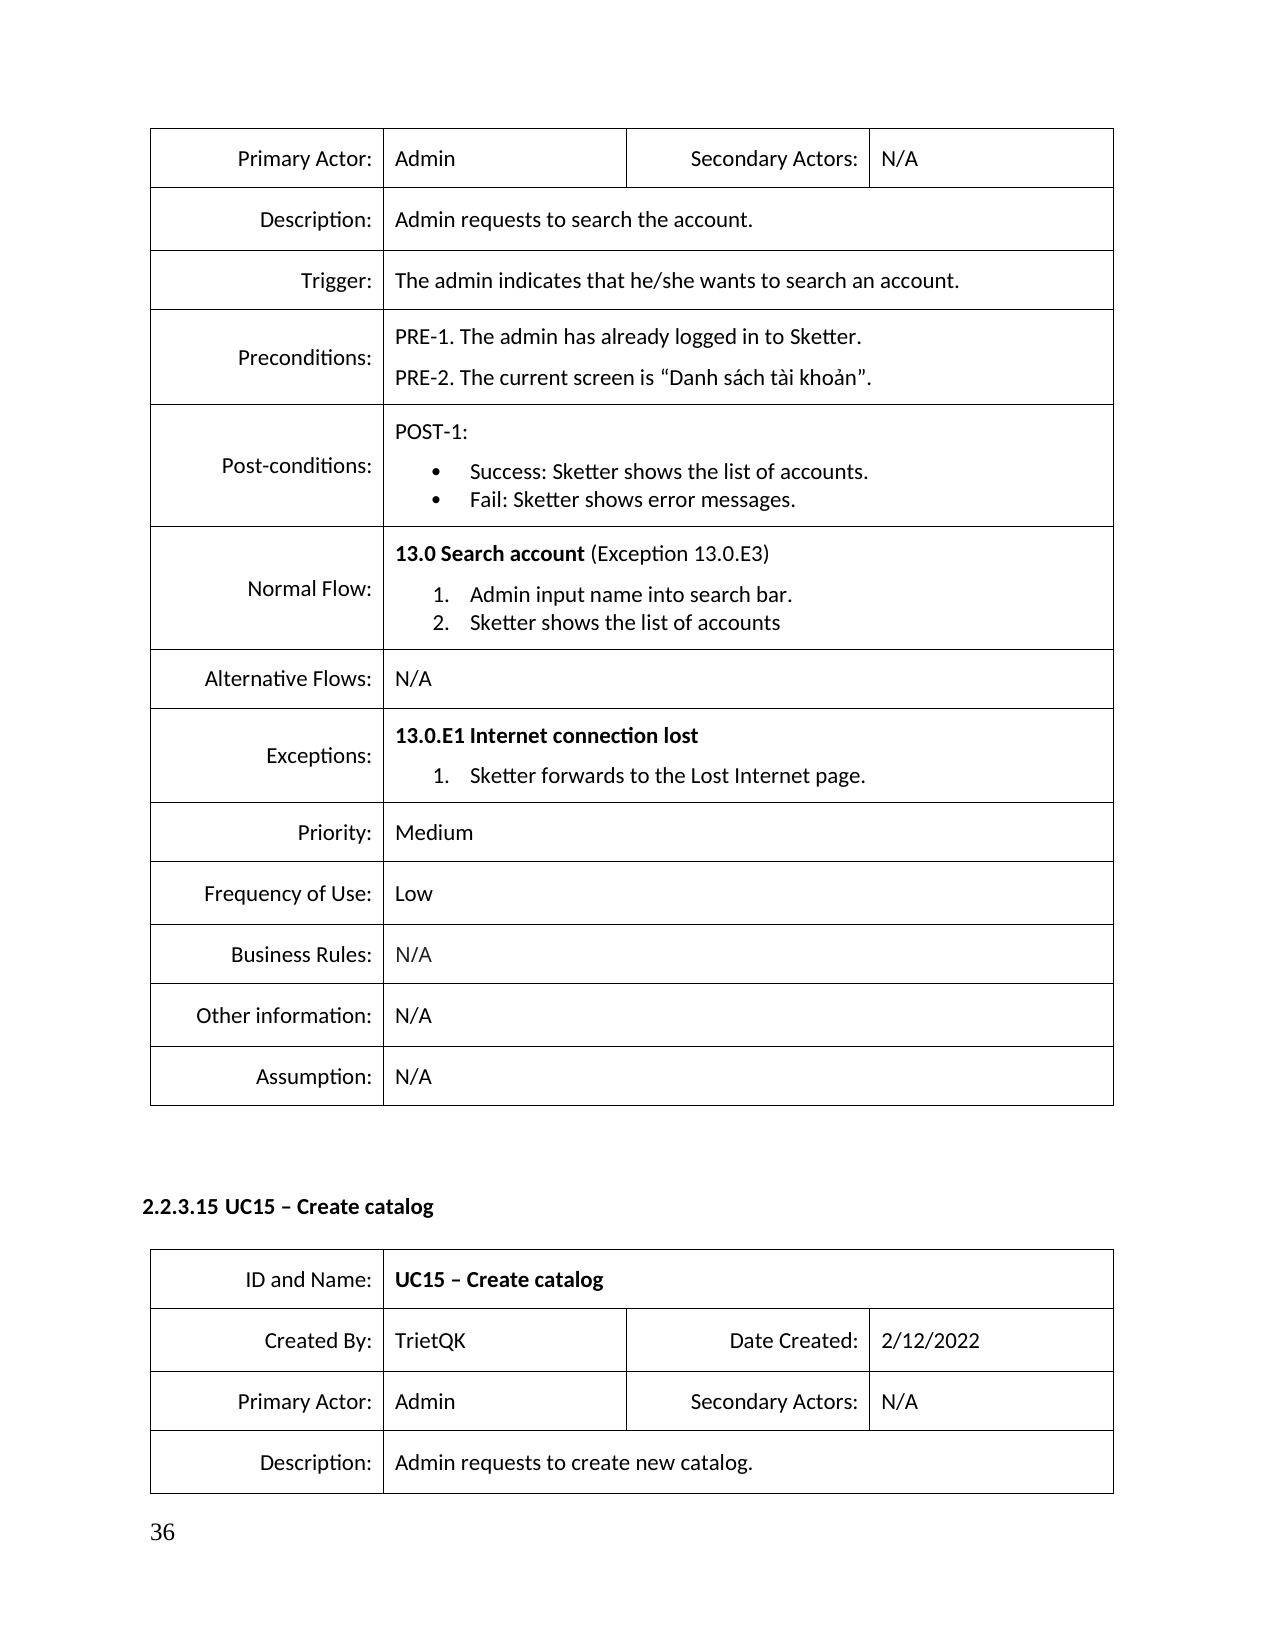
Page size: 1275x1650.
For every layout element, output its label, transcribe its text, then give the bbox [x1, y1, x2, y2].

table_header UC15 – Create catalog [384, 1250, 1113, 1308]
table_cell PRE-1. The admin has already logged in to Sketter. PRE-2. The current screen is “Danh sách tài khoản”. [384, 310, 1113, 403]
table_cell Date Created: [627, 1309, 869, 1371]
table_cell Description: [151, 188, 383, 250]
table_cell Description: [151, 1431, 383, 1493]
table_cell TrietQK [384, 1309, 626, 1371]
table_cell Secondary Actors: [627, 1372, 869, 1430]
table_cell Frequency of Use: [151, 862, 383, 924]
table_cell Business Rules: [151, 925, 383, 983]
table_cell Trigger: [151, 251, 383, 309]
table_cell Post-conditions: [151, 405, 383, 526]
table_header ID and Name: [151, 1250, 383, 1308]
table_cell Secondary Actors: [627, 129, 869, 187]
table_cell Medium [384, 803, 1113, 861]
table_cell Priority: [151, 803, 383, 861]
table_cell Admin requests to search the account. [384, 188, 1113, 250]
table_cell Normal Flow: [151, 527, 383, 649]
list UC15 – Create catalog [142, 1192, 1125, 1220]
table_cell N/A [384, 925, 1113, 983]
table_cell Preconditions: [151, 310, 383, 403]
table_cell Other information: [151, 984, 383, 1046]
table_cell Alternative Flows: [151, 650, 383, 707]
table_cell Admin [384, 129, 626, 187]
table_cell Primary Actor: [151, 1372, 383, 1430]
table_cell Exceptions: [151, 709, 383, 802]
table_cell Low [384, 862, 1113, 924]
table_cell N/A [870, 1372, 1113, 1430]
table_cell Admin [384, 1372, 626, 1430]
table_cell Assumption: [151, 1047, 383, 1105]
table_cell Admin requests to create new catalog. [384, 1431, 1113, 1493]
table_cell N/A [384, 650, 1113, 707]
table_cell 13.0 Search account (Exception 13.0.E3) Admin input name into search bar. Sketter shows the list of accounts [384, 527, 1113, 649]
table_cell POST-1: Success: Sketter shows the list of accounts. Fail: Sketter shows error messages. [384, 405, 1113, 526]
table_cell Primary Actor: [151, 129, 383, 187]
table_cell Created By: [151, 1309, 383, 1371]
table_cell 2/12/2022 [870, 1309, 1113, 1371]
table_cell N/A [384, 1047, 1113, 1105]
table_cell N/A [870, 129, 1113, 187]
table_cell N/A [384, 984, 1113, 1046]
table_cell 13.0.E1 Internet connection lost Sketter forwards to the Lost Internet page. [384, 709, 1113, 802]
table_cell The admin indicates that he/she wants to search an account. [384, 251, 1113, 309]
